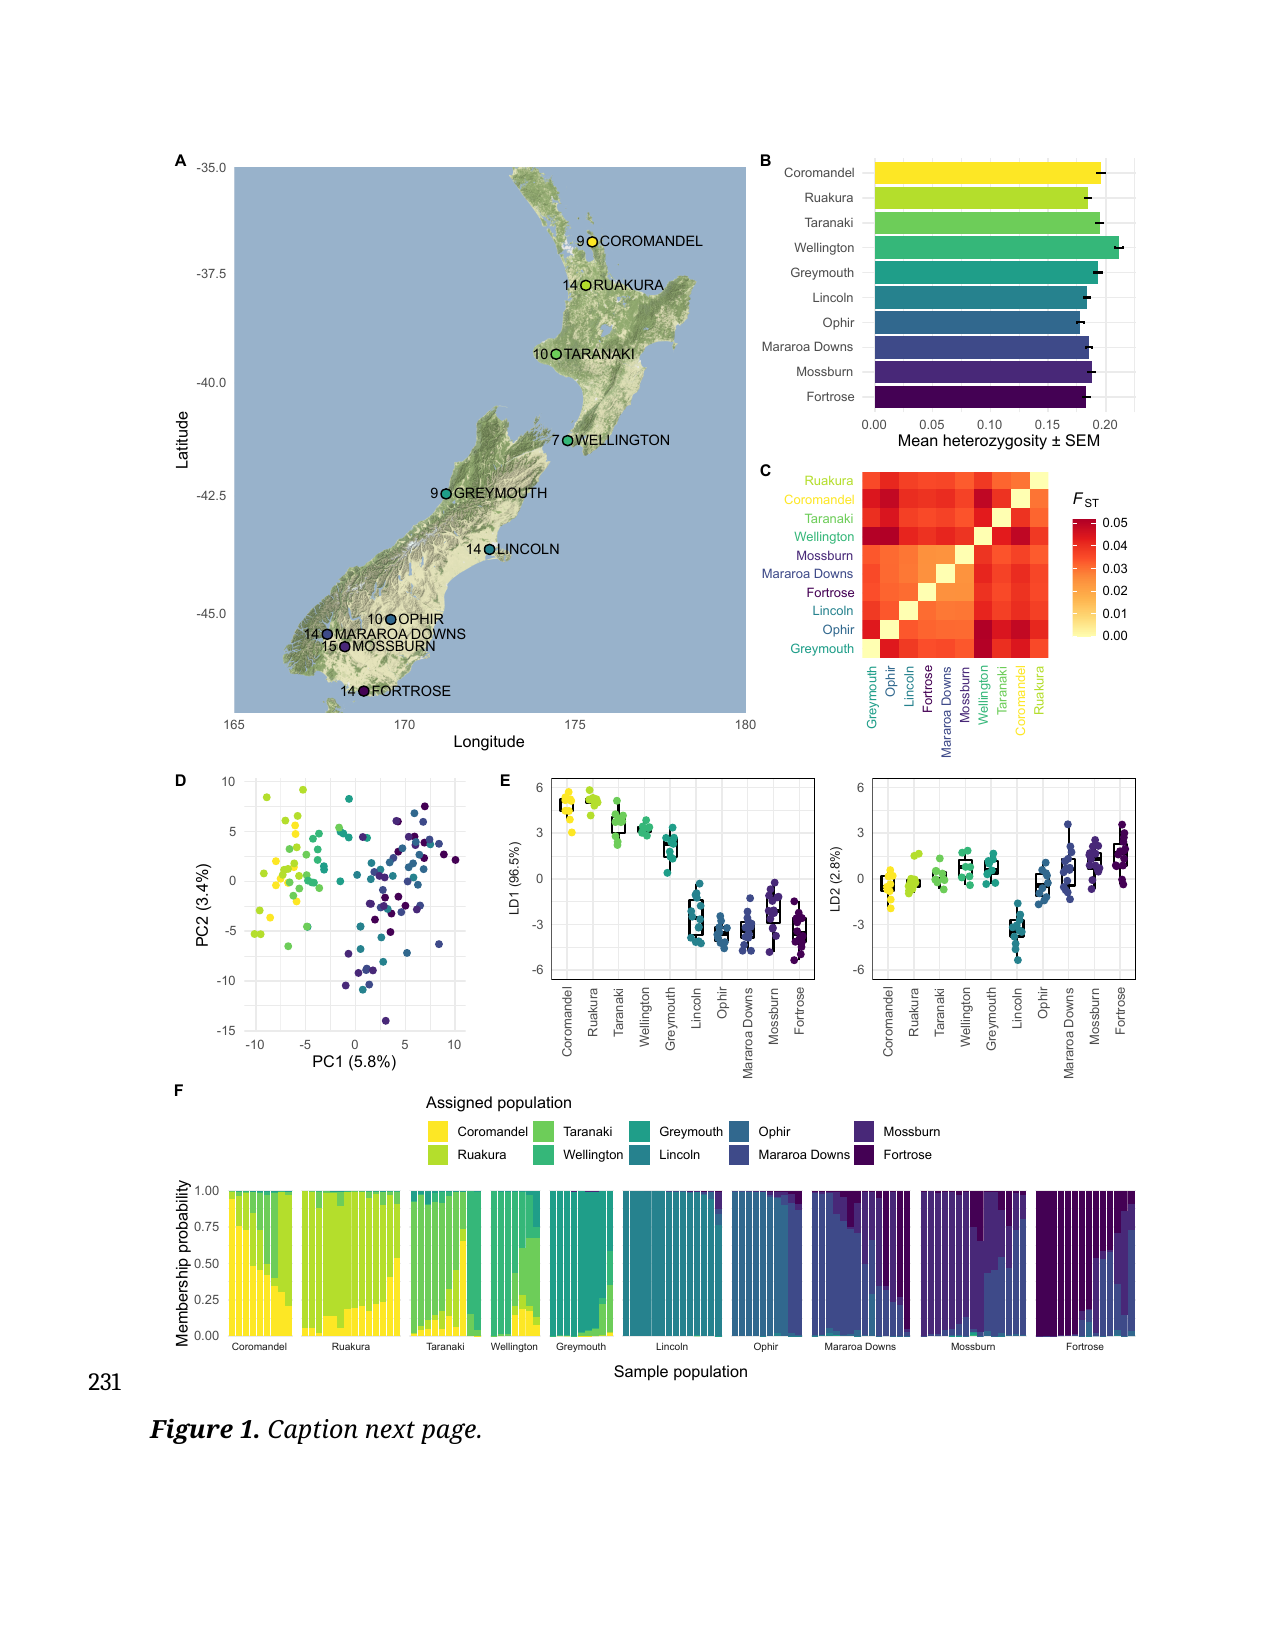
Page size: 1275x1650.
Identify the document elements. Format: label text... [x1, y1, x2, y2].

text Figure 1. Caption next page. [150, 1411, 1125, 1445]
